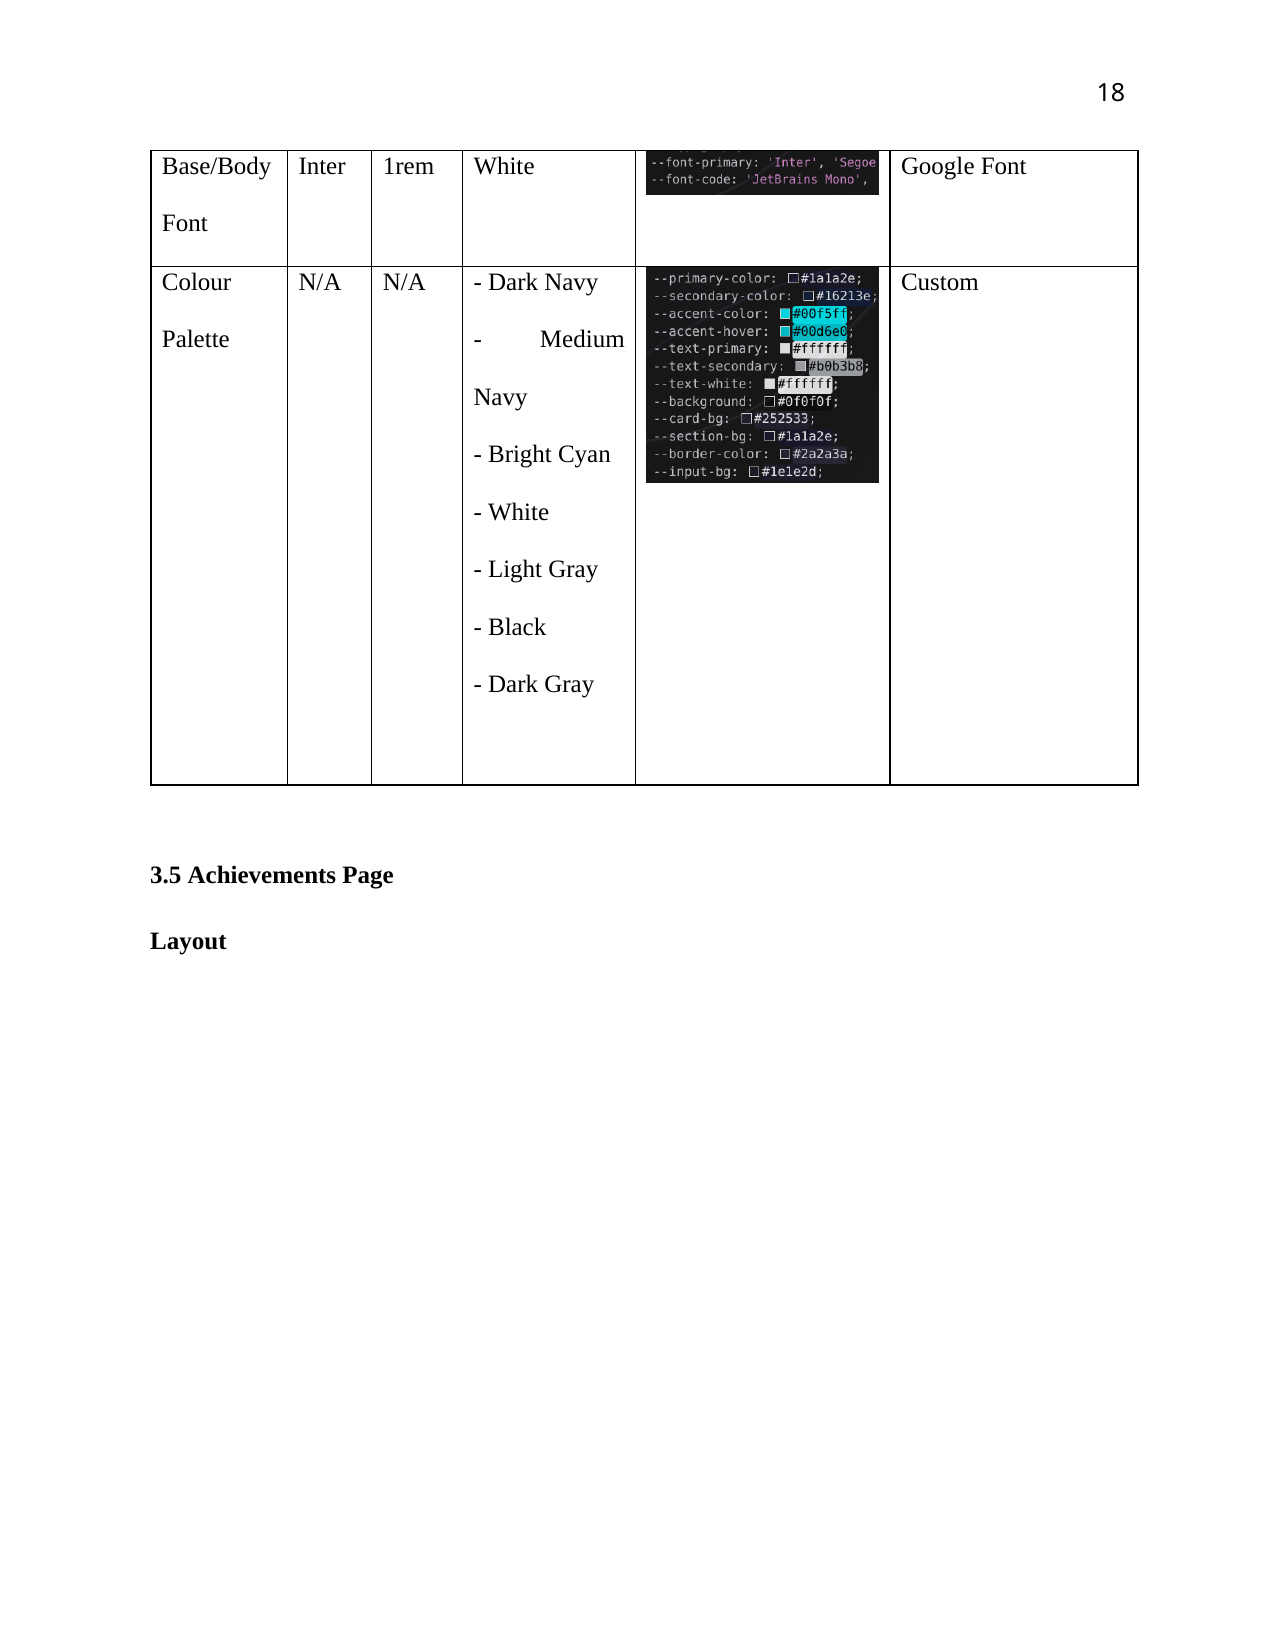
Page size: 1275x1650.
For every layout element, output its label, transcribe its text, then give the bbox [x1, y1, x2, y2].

table_cell Inter [288, 151, 371, 266]
table_cell Custom [891, 267, 1137, 784]
table_cell [636, 267, 889, 784]
table_cell White [463, 151, 635, 266]
table_cell - Dark Navy - Medium Navy - Bright Cyan - White - Light Gray - Black - Dark Gray [463, 267, 635, 784]
table_cell Base/Body Font [152, 151, 287, 266]
table_cell [636, 151, 889, 266]
picture [646, 151, 879, 195]
picture [646, 267, 879, 483]
table_cell N/A [288, 267, 371, 784]
table_cell 1rem [372, 151, 462, 266]
subtitle 3.5 Achievements Page [150, 860, 1125, 889]
table_cell Google Font [891, 151, 1137, 266]
text Layout [150, 926, 1125, 955]
table_cell Colour Palette [152, 267, 287, 784]
table_cell N/A [372, 267, 462, 784]
